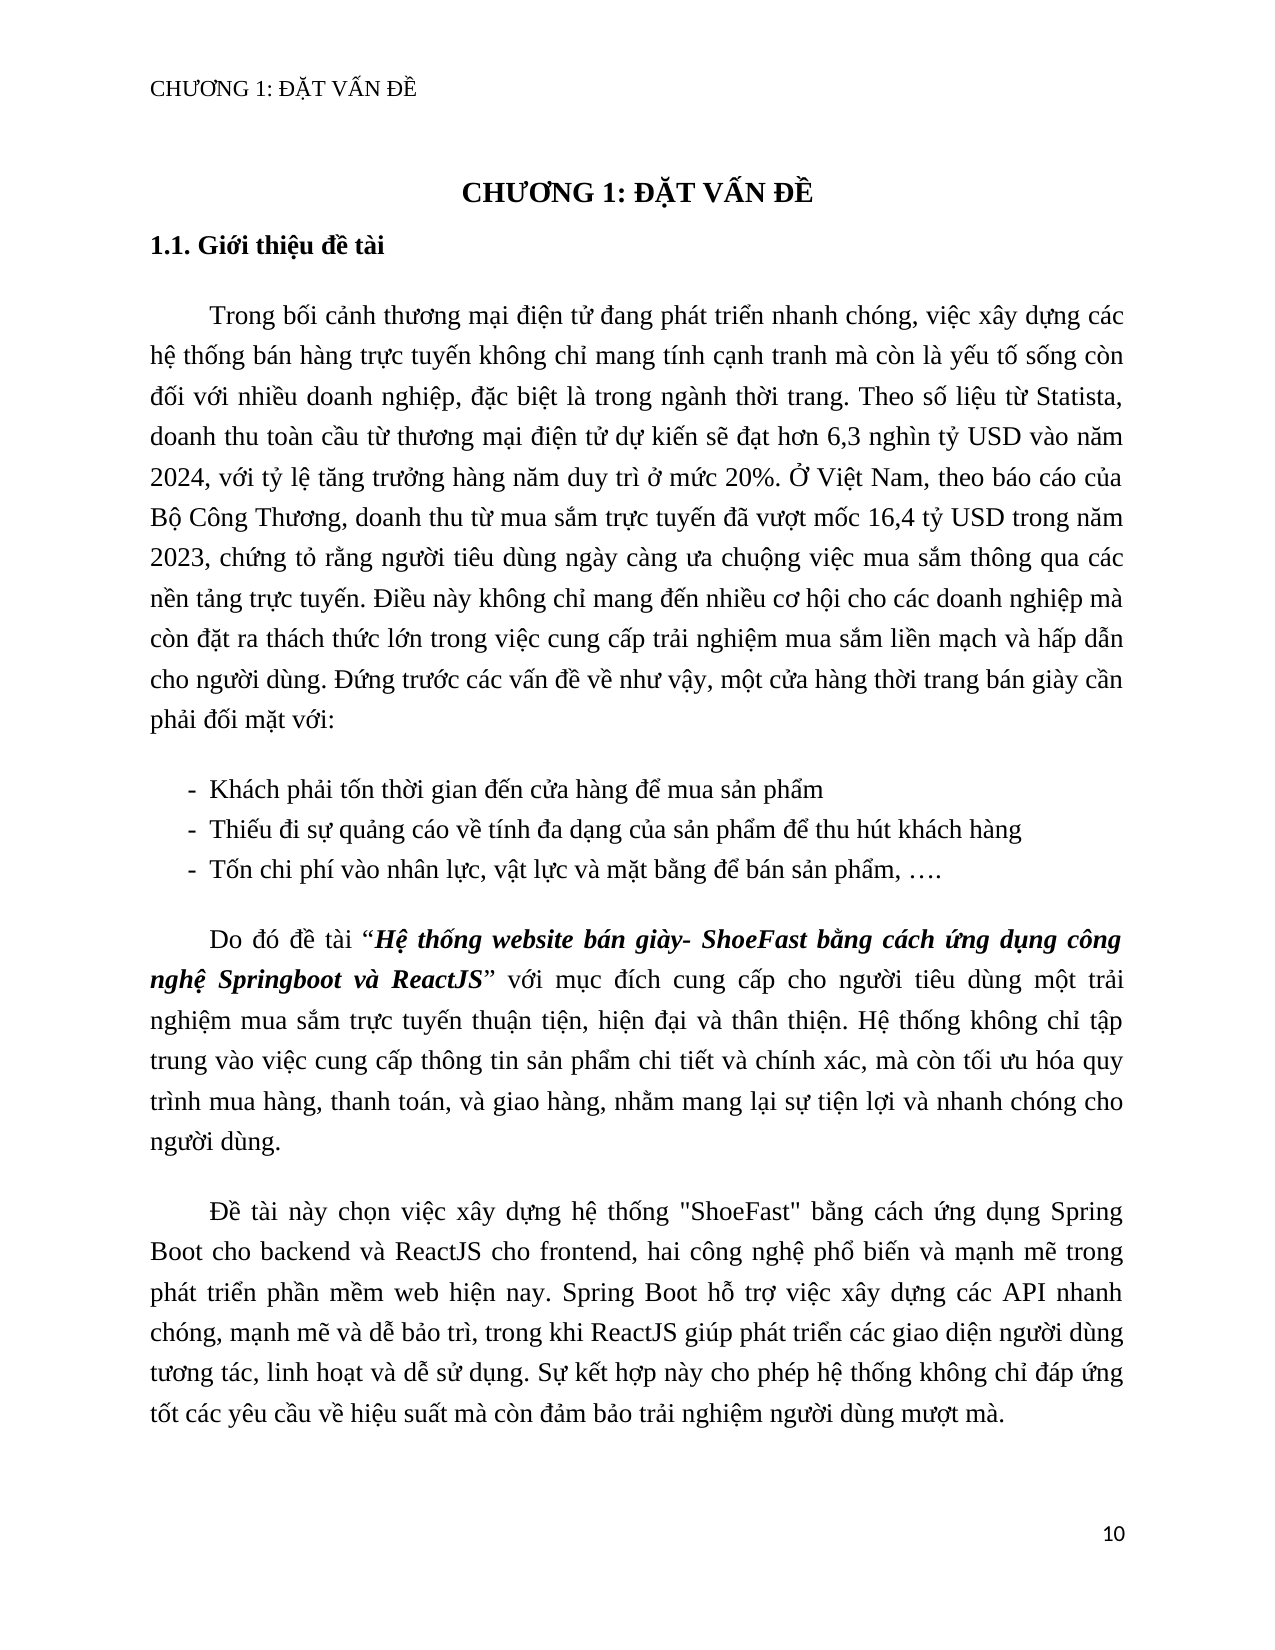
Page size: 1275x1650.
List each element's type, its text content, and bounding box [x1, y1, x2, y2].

list Thiếu đi sự quảng cáo về tính đa dạng của sản phẩm để thu hút khách hàng [187, 813, 1125, 844]
text Trong bối cảnh thương mại điện tử đang phát triển nhanh chóng, việc xây dựng các hệ thống bán hàng trực tuyến không chỉ mang tính cạnh tranh mà còn là yếu tố sống còn đối với nhiều doanh nghiệp, đặc biệt là trong ngành thời trang. Theo số liệu từ Statista, doanh thu toàn cầu từ thương mại điện tử dự kiến sẽ đạt hơn 6,3 nghìn tỷ USD vào năm 2024, với tỷ lệ tăng trưởng hàng năm duy trì ở mức 20%. Ở Việt Nam, theo báo cáo của Bộ Công Thương, doanh thu từ mua sắm trực tuyến đã vượt mốc 16,4 tỷ USD trong năm 2023, chứng tỏ rằng người tiêu dùng ngày càng ưa chuộng việc mua sắm thông qua các nền tảng trực tuyến. Điều này không chỉ mang đến nhiều cơ hội cho các doanh nghiệp mà còn đặt ra thách thức lớn trong việc cung cấp trải nghiệm mua sắm liền mạch và hấp dẫn cho người dùng. Đứng trước các vấn đề về như vậy, một cửa hàng thời trang bán giày cần phải đối mặt với: [150, 299, 1125, 734]
list Khách phải tốn thời gian đến cửa hàng để mua sản phẩm [187, 773, 1125, 804]
text Đề tài này chọn việc xây dựng hệ thống "ShoeFast" bằng cách ứng dụng Spring Boot cho backend và ReactJS cho frontend, hai công nghệ phổ biến và mạnh mẽ trong phát triển phần mềm web hiện nay. Spring Boot hỗ trợ việc xây dựng các API nhanh chóng, mạnh mẽ và dễ bảo trì, trong khi ReactJS giúp phát triển các giao diện người dùng tương tác, linh hoạt và dễ sử dụng. Sự kết hợp này cho phép hệ thống không chỉ đáp ứng tốt các yêu cầu về hiệu suất mà còn đảm bảo trải nghiệm người dùng mượt mà. [150, 1195, 1125, 1428]
list Tốn chi phí vào nhân lực, vật lực và mặt bằng để bán sản phẩm, …. [187, 854, 1125, 885]
text Do đó đề tài “Hệ thống website bán giày- ShoeFast bằng cách ứng dụng công nghệ Springboot và ReactJS” với mục đích cung cấp cho người tiêu dùng một trải nghiệm mua sắm trực tuyến thuận tiện, hiện đại và thân thiện. Hệ thống không chỉ tập trung vào việc cung cấp thông tin sản phẩm chi tiết và chính xác, mà còn tối ưu hóa quy trình mua hàng, thanh toán, và giao hàng, nhằm mang lại sự tiện lợi và nhanh chóng cho người dùng. [150, 923, 1125, 1156]
subtitle 1.1. Giới thiệu đề tài [150, 229, 1125, 261]
subtitle CHƯƠNG 1: ĐẶT VẤN ĐỀ [150, 175, 1125, 208]
